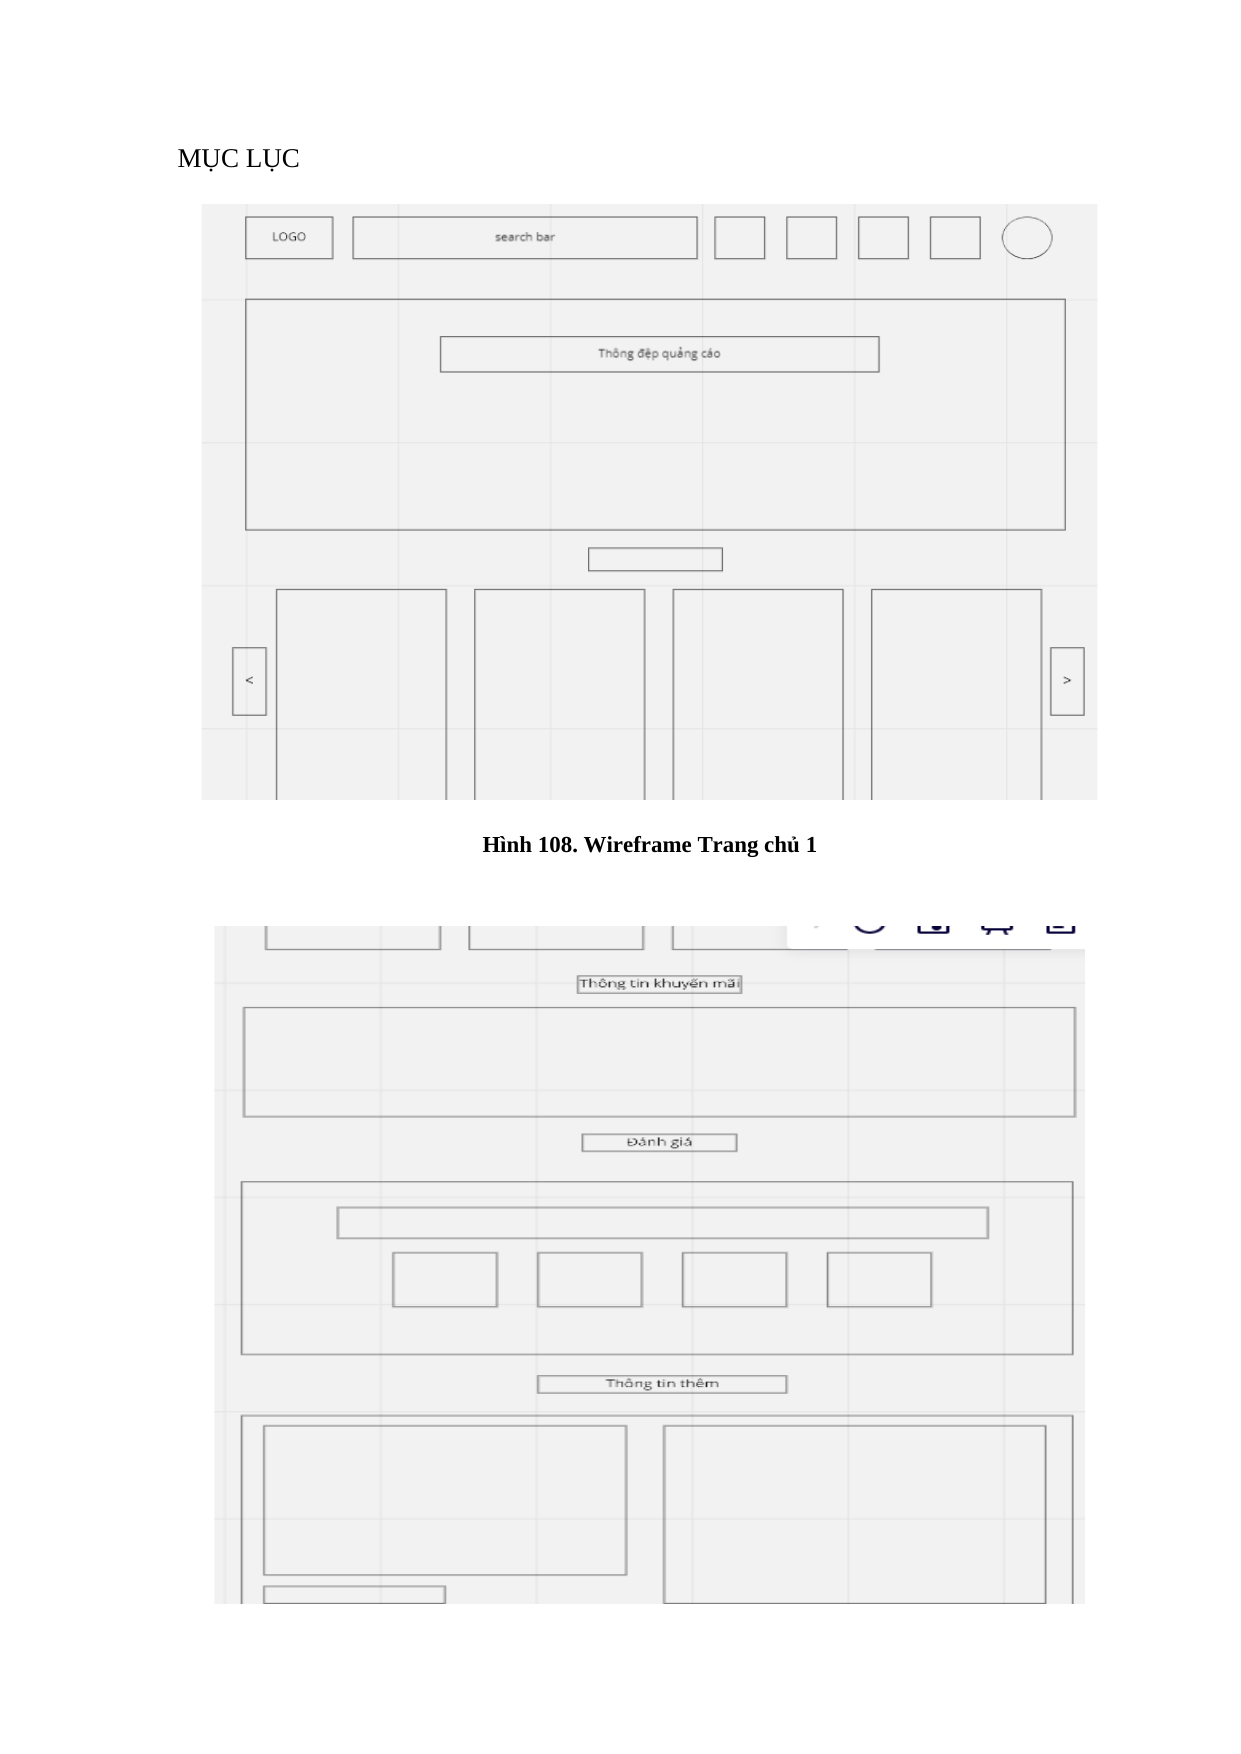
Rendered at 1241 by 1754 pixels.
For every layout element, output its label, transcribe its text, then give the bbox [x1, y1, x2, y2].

picture [214, 926, 1085, 1604]
picture [201, 204, 1098, 800]
